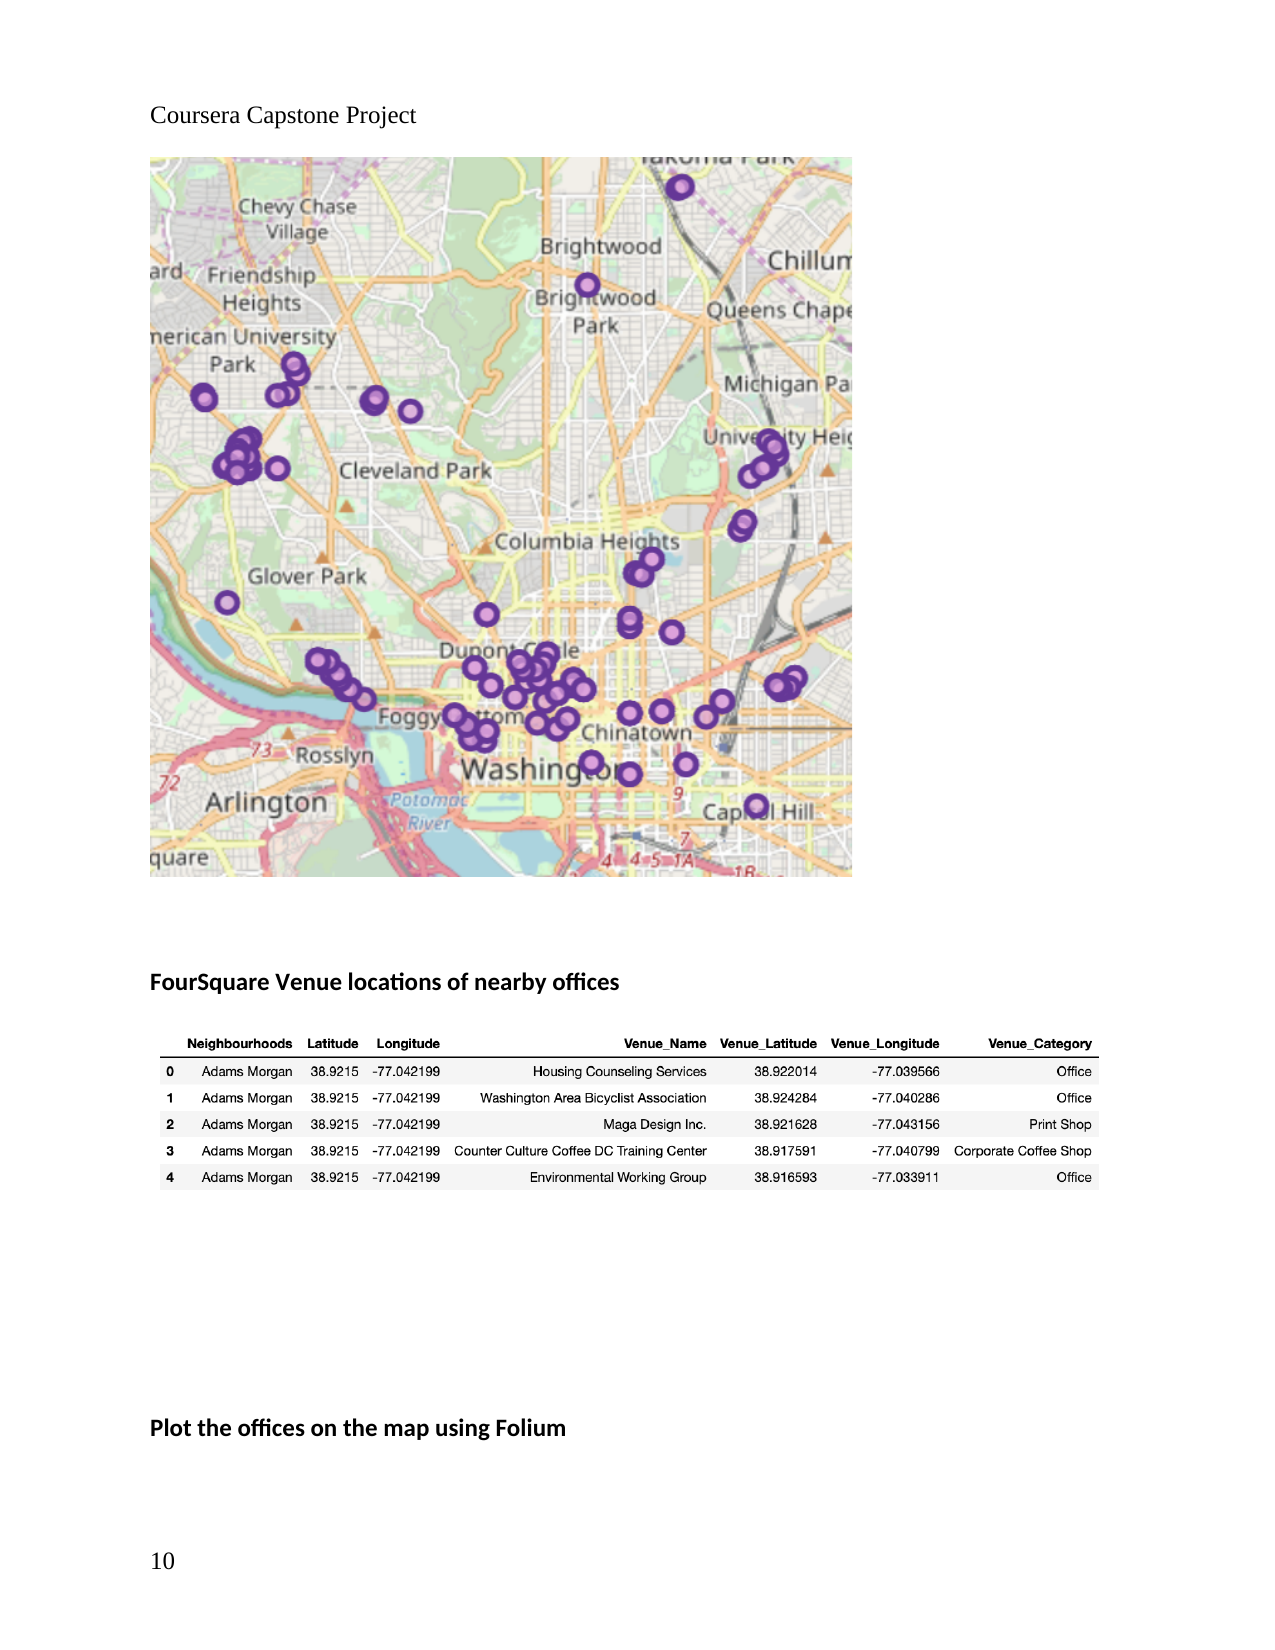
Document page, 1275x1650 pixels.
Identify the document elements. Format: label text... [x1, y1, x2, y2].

picture [150, 157, 853, 877]
text Plot the offices on the map using Folium [150, 1412, 1125, 1442]
text FourSquare Venue locations of nearby offices [150, 966, 1125, 997]
picture [150, 1027, 1125, 1201]
